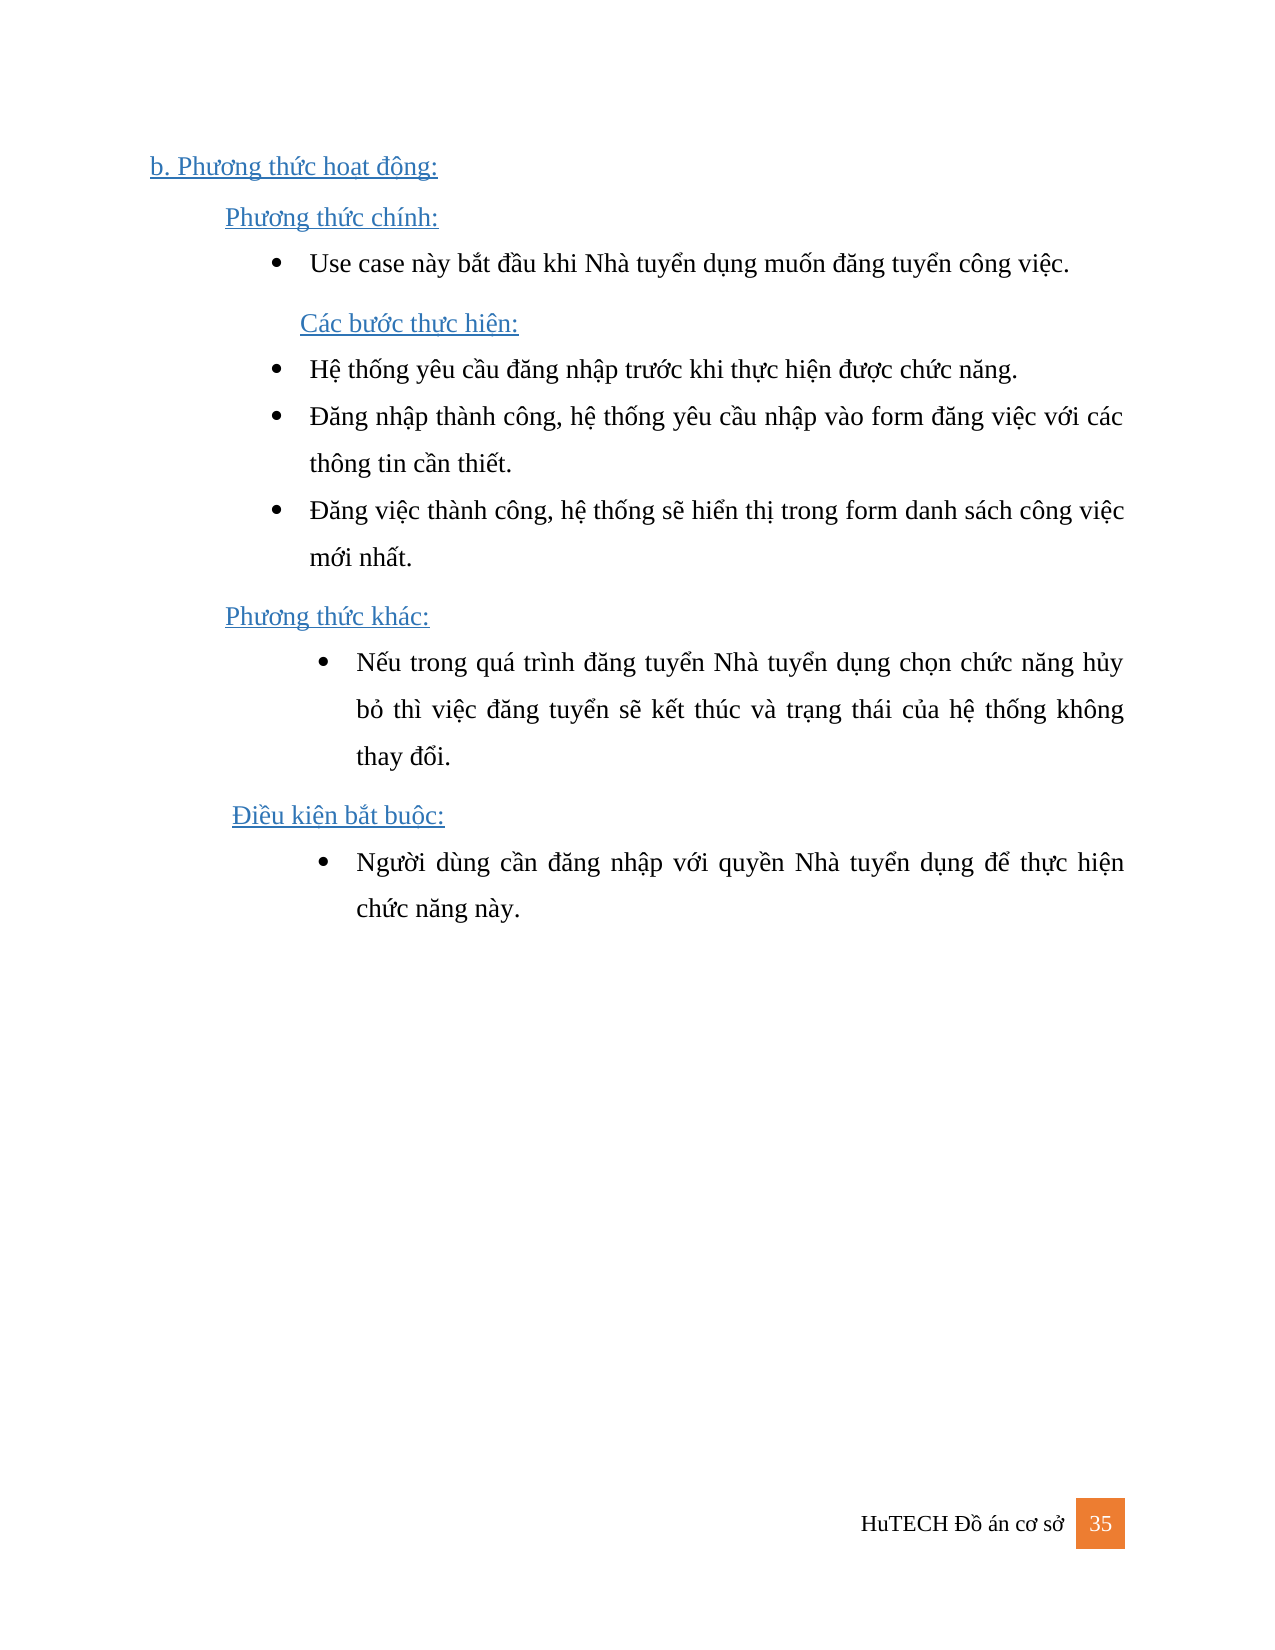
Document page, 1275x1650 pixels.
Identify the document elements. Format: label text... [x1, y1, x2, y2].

list Người dùng cần đăng nhập với quyền Nhà tuyển dụng để thực hiện chức năng này. [319, 846, 1125, 924]
list Nếu trong quá trình đăng tuyển Nhà tuyển dụng chọn chức năng hủy bỏ thì việc đăng tuyển sẽ kết thúc và trạng thái của hệ thống không thay đổi. [319, 646, 1125, 771]
subtitle Phương thức khác: [150, 600, 1125, 631]
subtitle Phương thức chính: [150, 201, 1125, 232]
list Đăng việc thành công, hệ thống sẽ hiển thị trong form danh sách công việc mới nhất. [272, 494, 1125, 572]
list Use case này bắt đầu khi Nhà tuyển dụng muốn đăng tuyển công việc. [272, 247, 1125, 279]
list Hệ thống yêu cầu đăng nhập trước khi thực hiện được chức năng. [272, 353, 1125, 385]
list Đăng nhập thành công, hệ thống yêu cầu nhập vào form đăng việc với các thông tin cần thiết. [272, 400, 1125, 478]
subtitle Các bước thực hiện: [150, 307, 1125, 338]
subtitle b. Phương thức hoạt động: [150, 150, 1125, 181]
subtitle Điều kiện bắt buộc: [150, 799, 1125, 830]
